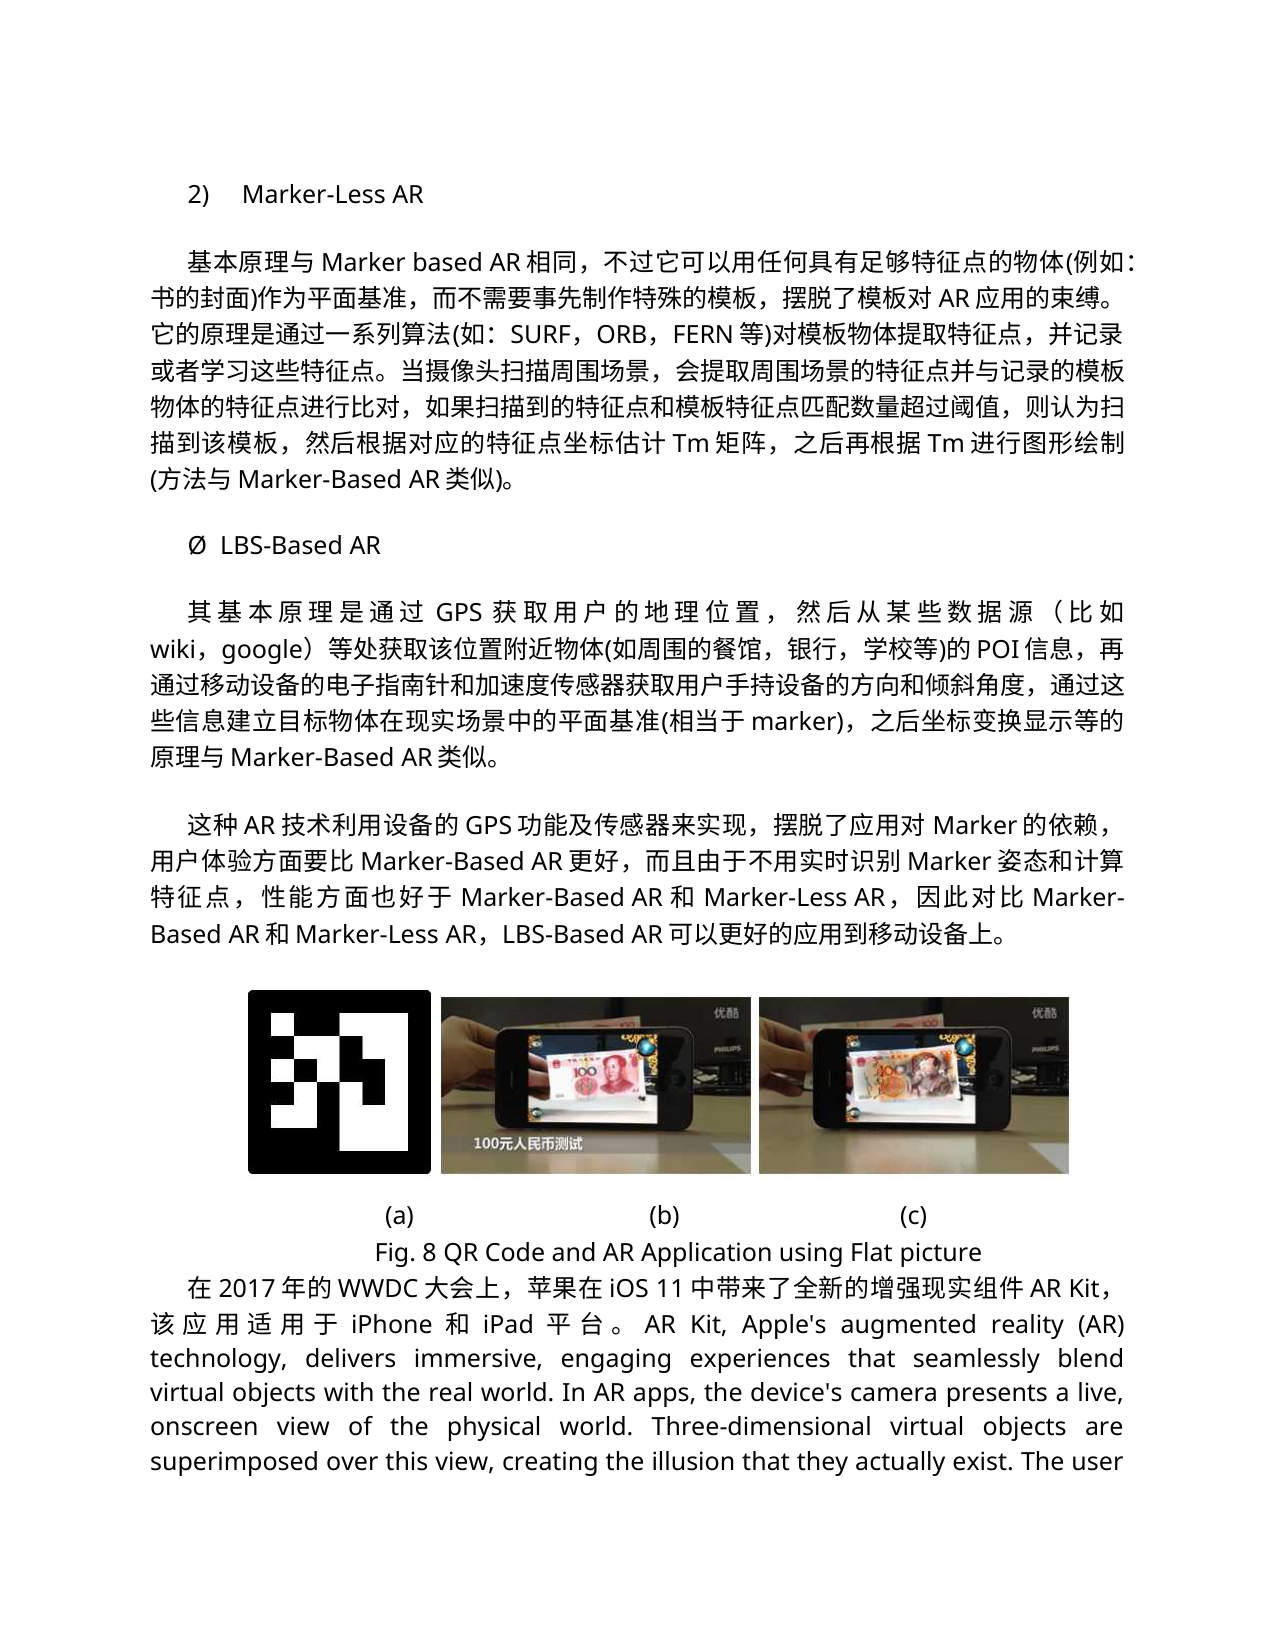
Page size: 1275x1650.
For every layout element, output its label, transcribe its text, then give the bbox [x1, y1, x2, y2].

text 2) Marker-Less AR [150, 177, 1125, 211]
list Fig. 8 QR Code and AR Application using Flat picture [231, 1234, 1125, 1268]
text 这种AR技术利用设备的GPS功能及传感器来实现，摆脱了应用对Marker的依赖，用户体验方面要比Marker-Based AR更好，而且由于不用实时识别Marker姿态和计算特征点，性能方面也好于Marker-Based AR和Marker-Less AR，因此对比Marker-Based AR和Marker-Less AR，LBS-Based AR可以更好的应用到移动设备上。 [150, 805, 1125, 950]
list (b) (c) [187, 1198, 1125, 1232]
text 其基本原理是通过GPS获取用户的地理位置，然后从某些数据源（比如wiki，google）等处获取该位置附近物体(如周围的餐馆，银行，学校等)的POI信息，再通过移动设备的电子指南针和加速度传感器获取用户手持设备的方向和倾斜角度，通过这些信息建立目标物体在现实场景中的平面基准(相当于marker)，之后坐标变换显示等的原理与Marker-Based AR类似。 [150, 593, 1125, 774]
text 基本原理与Marker based AR相同，不过它可以用任何具有足够特征点的物体(例如：书的封面)作为平面基准，而不需要事先制作特殊的模板，摆脱了模板对AR应用的束缚。它的原理是通过一系列算法(如：SURF，ORB，FERN等)对模板物体提取特征点，并记录或者学习这些特征点。当摄像头扫描周围场景，会提取周围场景的特征点并与记录的模板物体的特征点进行比对，如果扫描到的特征点和模板特征点匹配数量超过阈值，则认为扫描到该模板，然后根据对应的特征点坐标估计Tm矩阵，之后再根据Tm进行图形绘制(方法与Marker-Based AR类似)。 [150, 242, 1125, 496]
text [150, 1268, 1125, 1477]
text Ø LBS-Based AR [150, 527, 1125, 562]
picture [240, 981, 1073, 1179]
